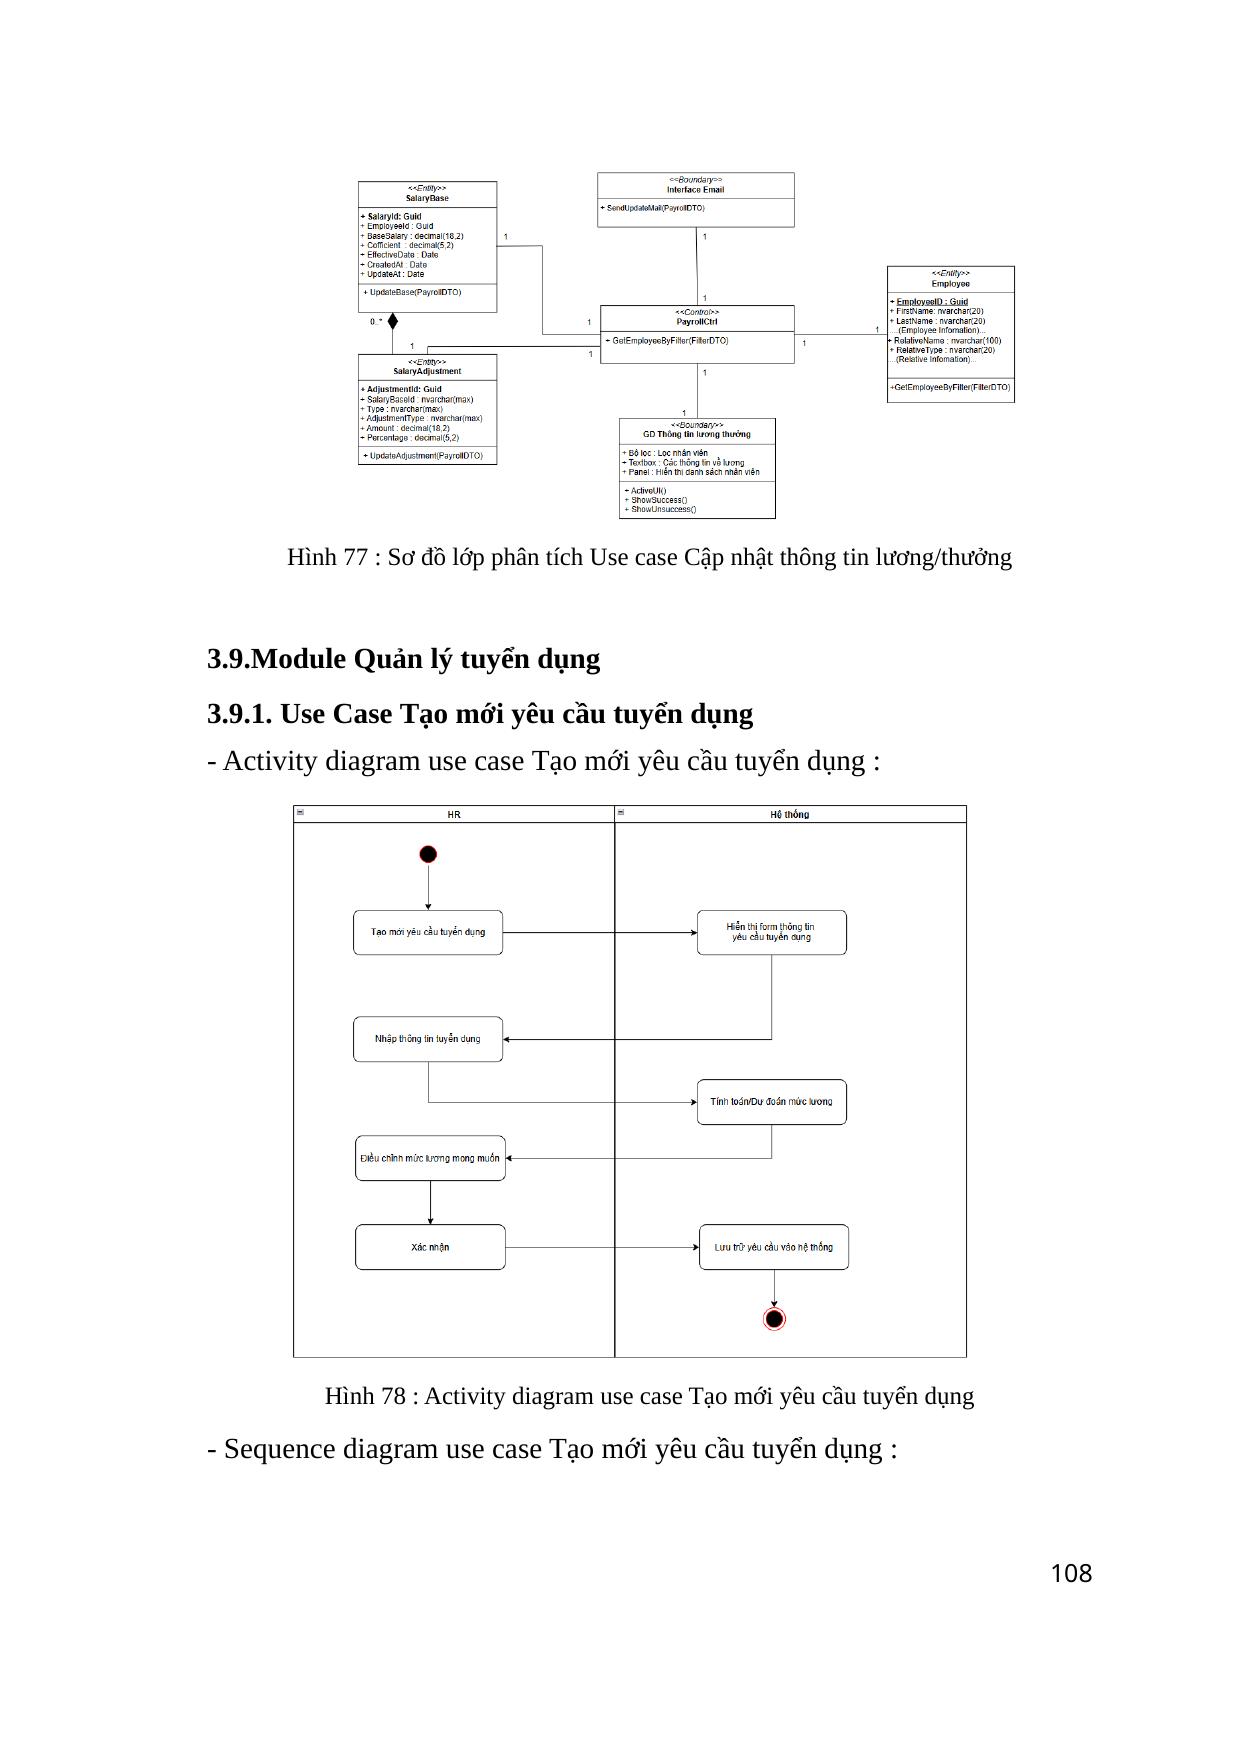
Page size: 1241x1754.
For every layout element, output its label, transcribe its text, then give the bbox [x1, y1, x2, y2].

subtitle 3.9.Module Quản lý tuyển dụng [207, 641, 1092, 674]
picture [281, 798, 976, 1360]
text Hình 78 : Activity diagram use case Tạo mới yêu cầu tuyển dụng [207, 1381, 1092, 1410]
text Hình 77 : Sơ đồ lớp phân tích Use case Cập nhật thông tin lương/thưởng [207, 542, 1092, 570]
text - Activity diagram use case Tạo mới yêu cầu tuyển dụng : [207, 743, 1092, 776]
subtitle 3.9.1. Use Case Tạo mới yêu cầu tuyển dụng [207, 696, 1092, 729]
picture [356, 156, 1020, 520]
text - Sequence diagram use case Tạo mới yêu cầu tuyển dụng : [207, 1431, 1092, 1464]
